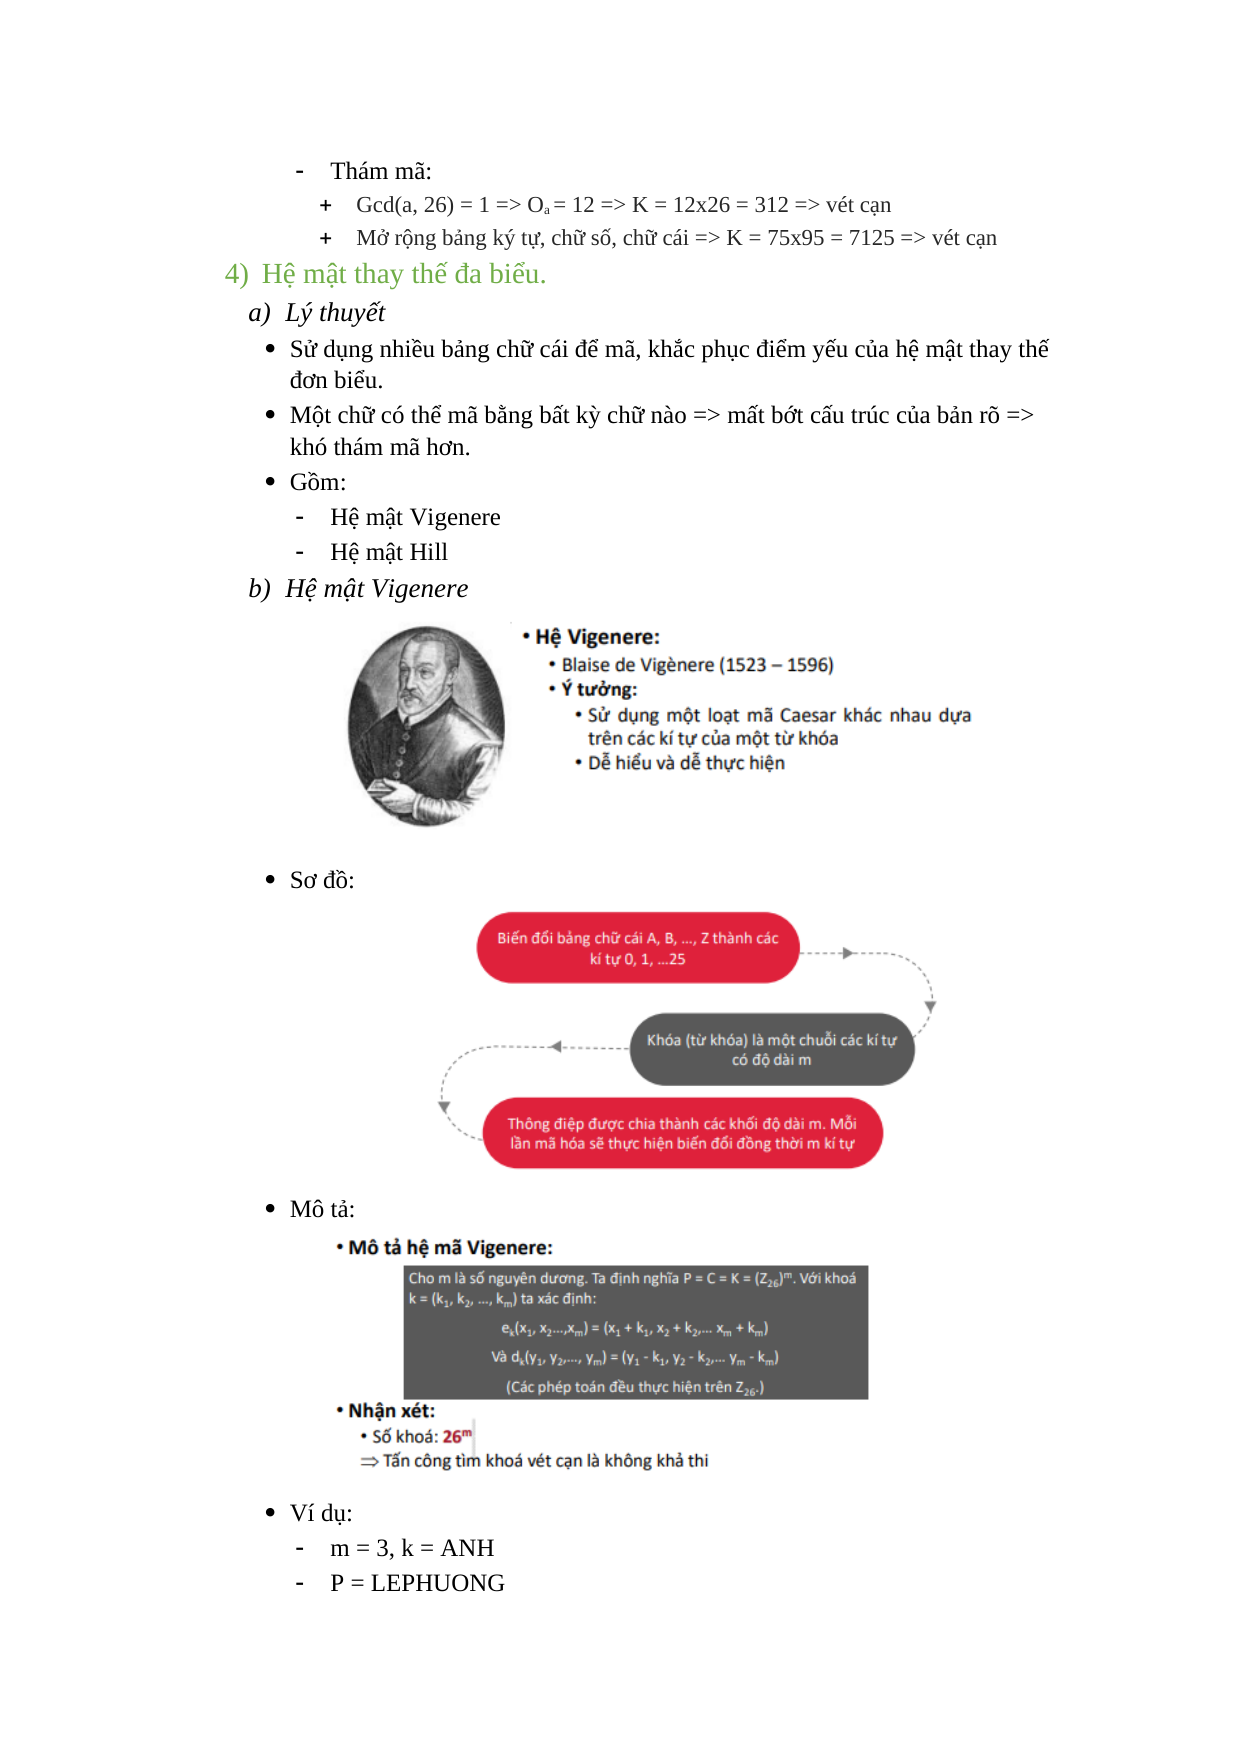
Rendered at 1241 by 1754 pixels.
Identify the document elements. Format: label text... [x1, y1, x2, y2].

picture [327, 1229, 929, 1492]
subtitle Hệ mật Vigenere [248, 572, 1063, 603]
picture [340, 610, 1007, 858]
subtitle Gcd(a, 26) = 1 => Oa = 12 => K = 12x26 = 312 => vét cạn [319, 191, 1063, 217]
subtitle Ví dụ: [266, 1498, 1063, 1527]
subtitle Mô tả: [266, 1194, 1063, 1223]
subtitle Hệ mật Vigenere [295, 502, 1063, 531]
subtitle Sơ đồ: [266, 865, 1063, 893]
picture [414, 900, 997, 1188]
subtitle Sử dụng nhiều bảng chữ cái để mã, khắc phục điểm yếu của hệ mật thay thế đơn biểu. [266, 334, 1063, 394]
subtitle Một chữ có thể mã bằng bất kỳ chữ nào => mất bớt cấu trúc của bản rõ => khó thám mã hơn. [266, 401, 1063, 460]
subtitle Lý thuyết [248, 297, 1063, 328]
subtitle Gồm: [266, 467, 1063, 496]
subtitle Hệ mật Hill [295, 537, 1063, 566]
subtitle P = LEPHUONG [295, 1568, 1063, 1597]
subtitle Hệ mật thay thế đa biểu. [224, 256, 1063, 290]
subtitle Thám mã: [295, 156, 1063, 184]
subtitle Mở rộng bảng ký tự, chữ số, chữ cái => K = 75x95 = 7125 => vét cạn [319, 224, 1063, 250]
subtitle m = 3, k = ANH [295, 1533, 1063, 1562]
